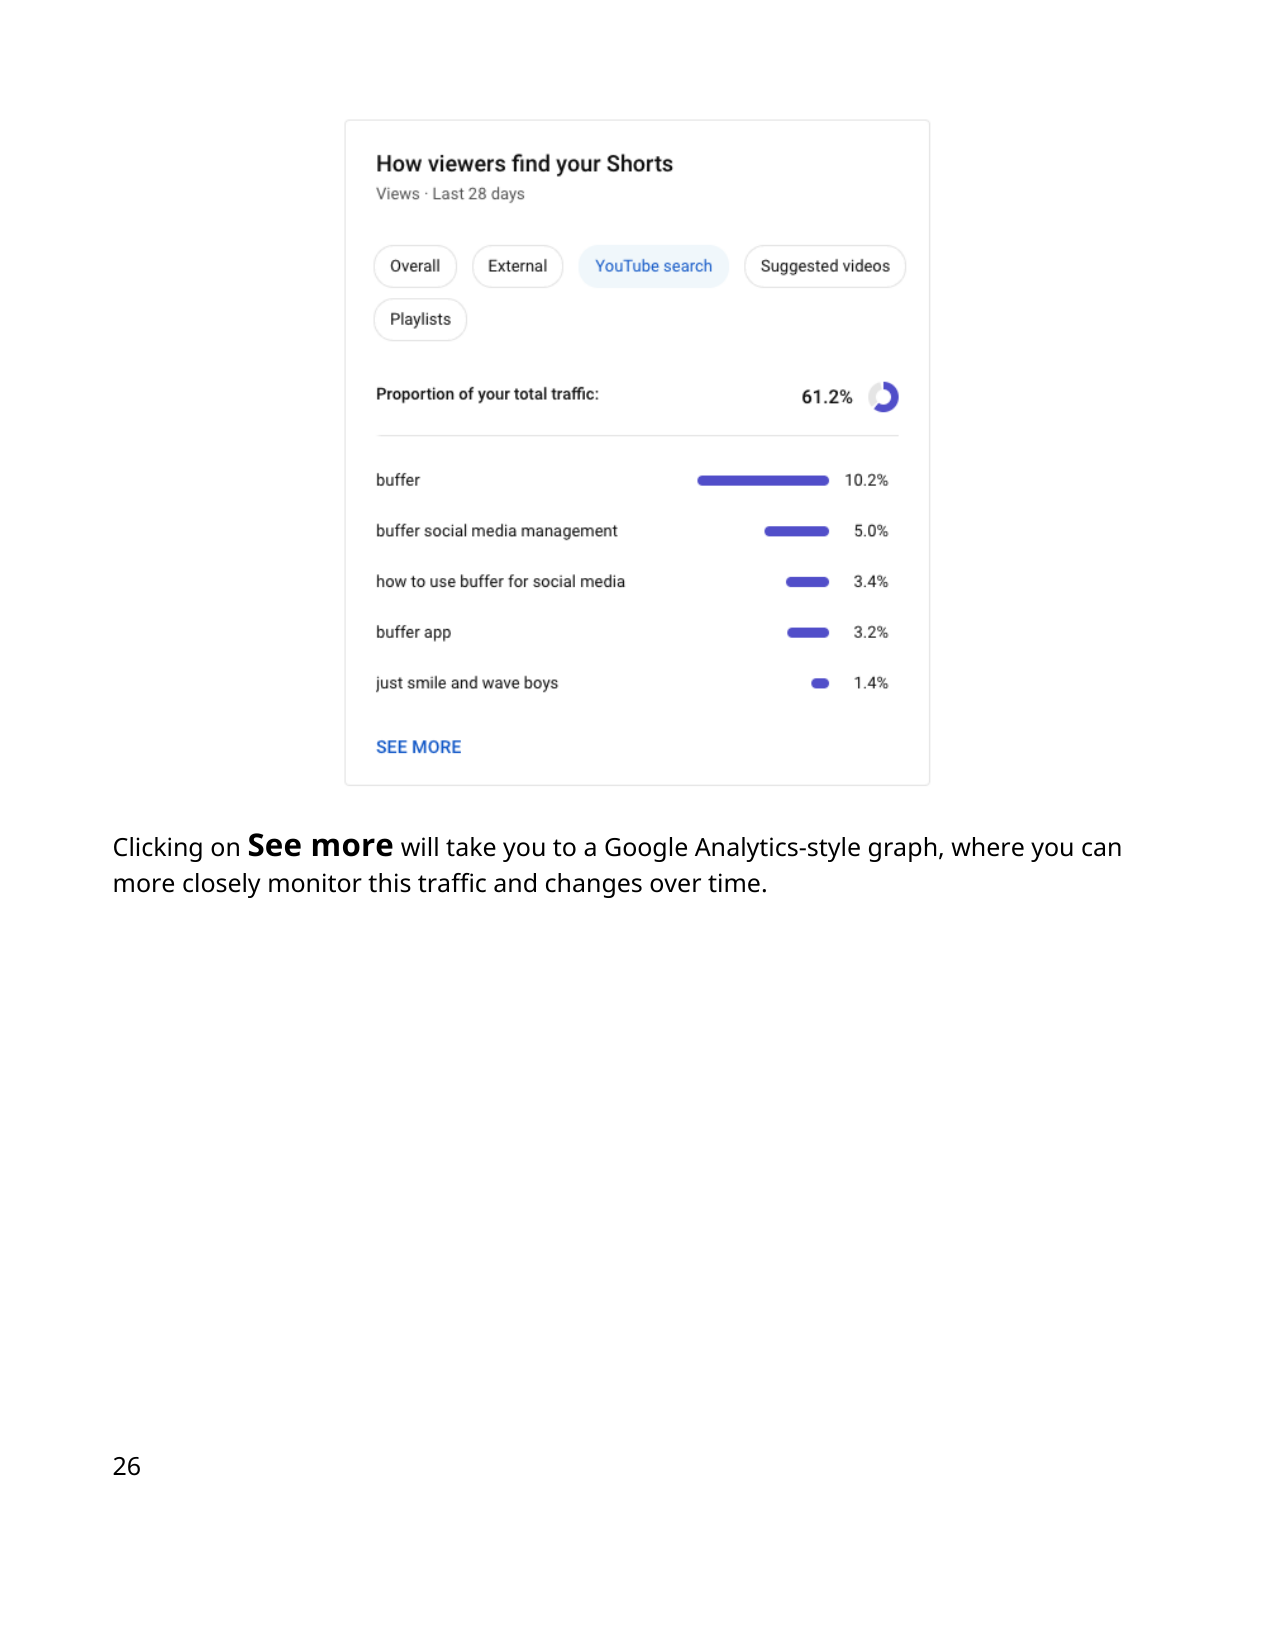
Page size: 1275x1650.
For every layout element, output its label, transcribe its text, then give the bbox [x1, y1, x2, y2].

text Clicking on See more will take you to a Google Analytics-style graph, where you can more closely monitor this traffic and changes over time. [112, 823, 1162, 900]
picture [337, 112, 938, 795]
